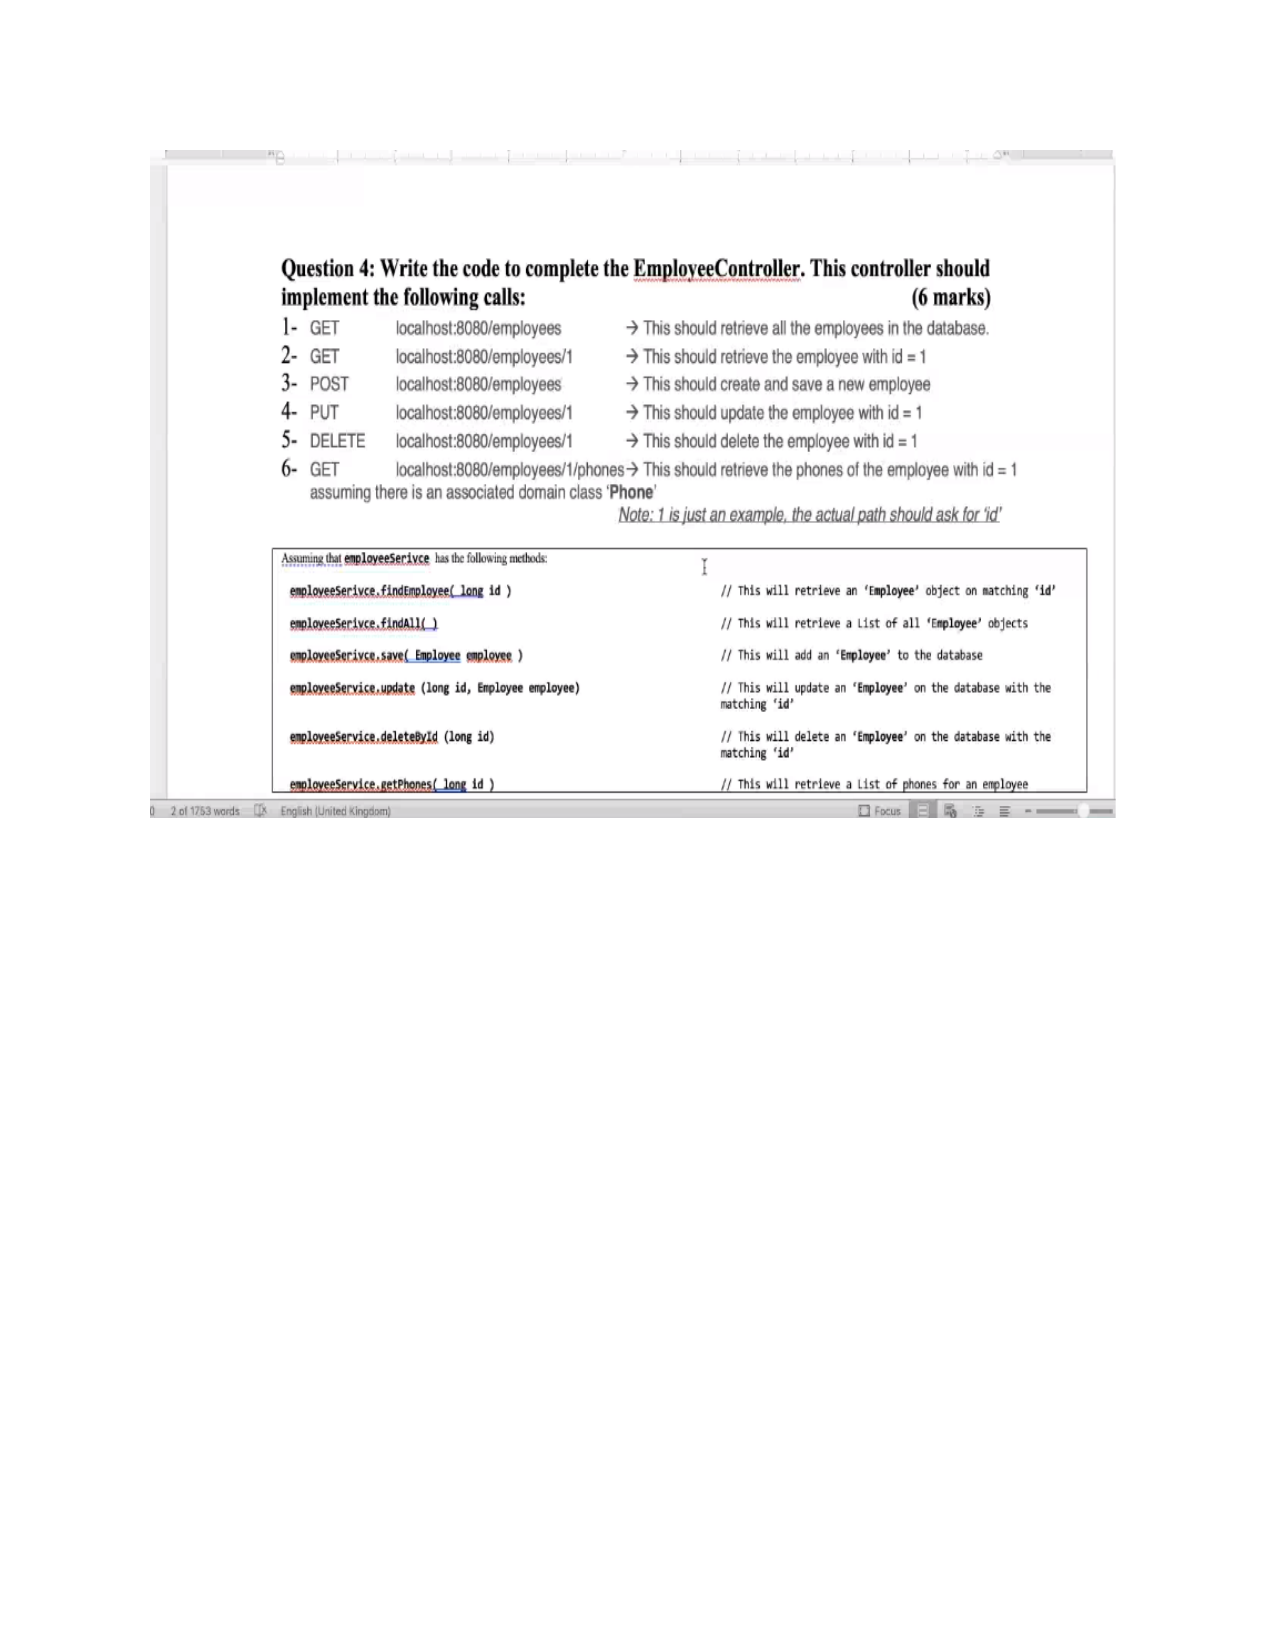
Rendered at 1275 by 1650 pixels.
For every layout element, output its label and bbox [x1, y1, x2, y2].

picture [150, 150, 1116, 818]
